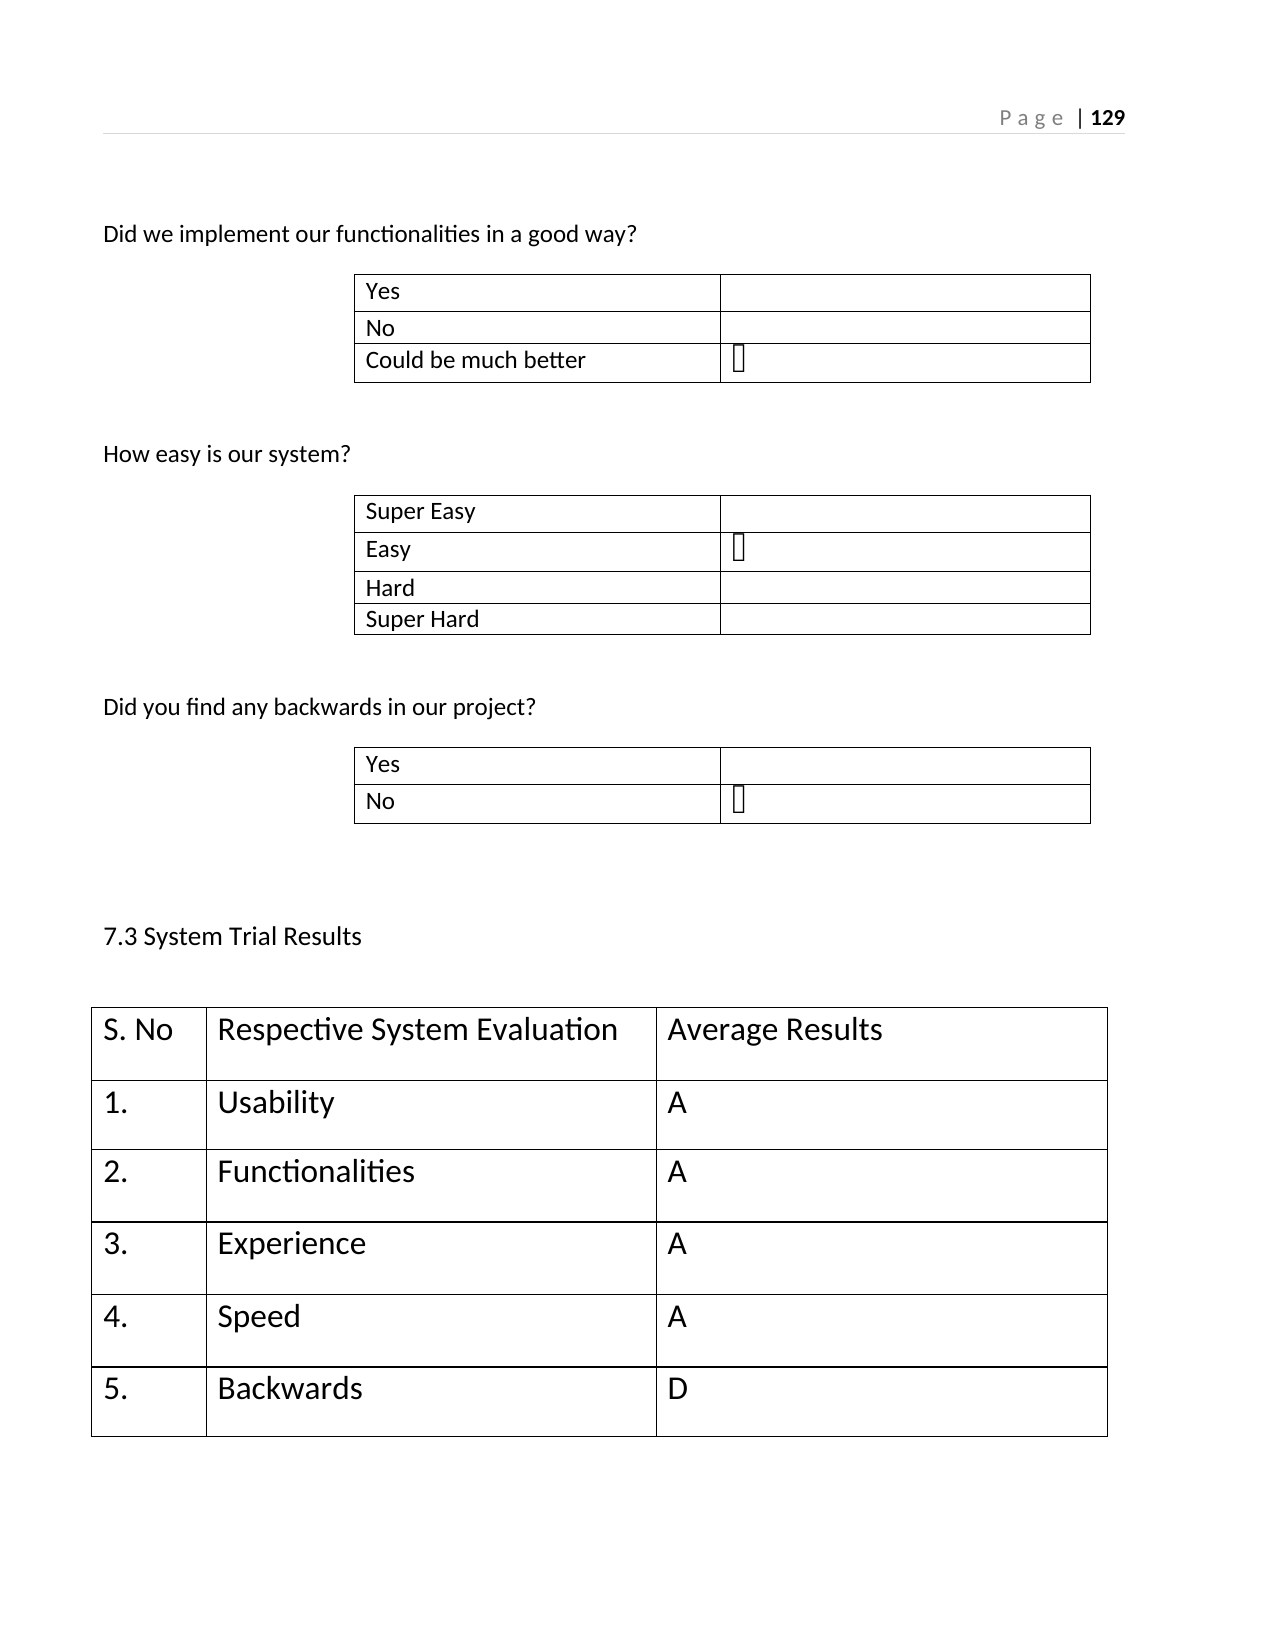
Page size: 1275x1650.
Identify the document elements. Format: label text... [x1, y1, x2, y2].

table_cell 3. [92, 1223, 206, 1294]
table_cell 1. [92, 1081, 206, 1149]
table_cell A [657, 1081, 1107, 1149]
text Did you find any backwards in our project? [103, 691, 1125, 721]
table_cell No [355, 785, 720, 823]
table_cell A [657, 1150, 1107, 1221]
table_header S. No [92, 1008, 206, 1079]
table_cell Functionalities [207, 1150, 656, 1221]
table_cell A [657, 1295, 1107, 1366]
table_cell Could be much better [355, 344, 720, 382]
table_cell 5. [92, 1368, 206, 1436]
table_cell Super Hard [355, 604, 720, 634]
table_cell Experience [207, 1223, 656, 1294]
table_cell [721, 572, 1090, 602]
table_cell [721, 785, 1090, 823]
table_header Yes [355, 275, 720, 311]
table_cell Speed [207, 1295, 656, 1366]
table_cell D [657, 1368, 1107, 1436]
table_cell A [657, 1223, 1107, 1294]
table_header Yes [355, 748, 720, 784]
text How easy is our system? [103, 439, 1125, 469]
subtitle 7.3 System Trial Results [103, 919, 1125, 952]
table_cell No [355, 312, 720, 343]
table_cell Usability [207, 1081, 656, 1149]
table_cell [721, 344, 1090, 382]
table_cell [721, 533, 1090, 571]
table_cell 2. [92, 1150, 206, 1221]
table_cell 4. [92, 1295, 206, 1366]
table_header Respective System Evaluation [207, 1008, 656, 1079]
table_header Average Results [657, 1008, 1107, 1079]
table_cell Hard [355, 572, 720, 602]
text Did we implement our functionalities in a good way? [103, 218, 1125, 248]
table_cell [721, 604, 1090, 634]
table_header [721, 496, 1090, 532]
table_header [721, 275, 1090, 311]
table_header Super Easy [355, 496, 720, 532]
table_cell [721, 312, 1090, 343]
table_header [721, 748, 1090, 784]
table_cell Backwards [207, 1368, 656, 1436]
table_cell Easy [355, 533, 720, 571]
